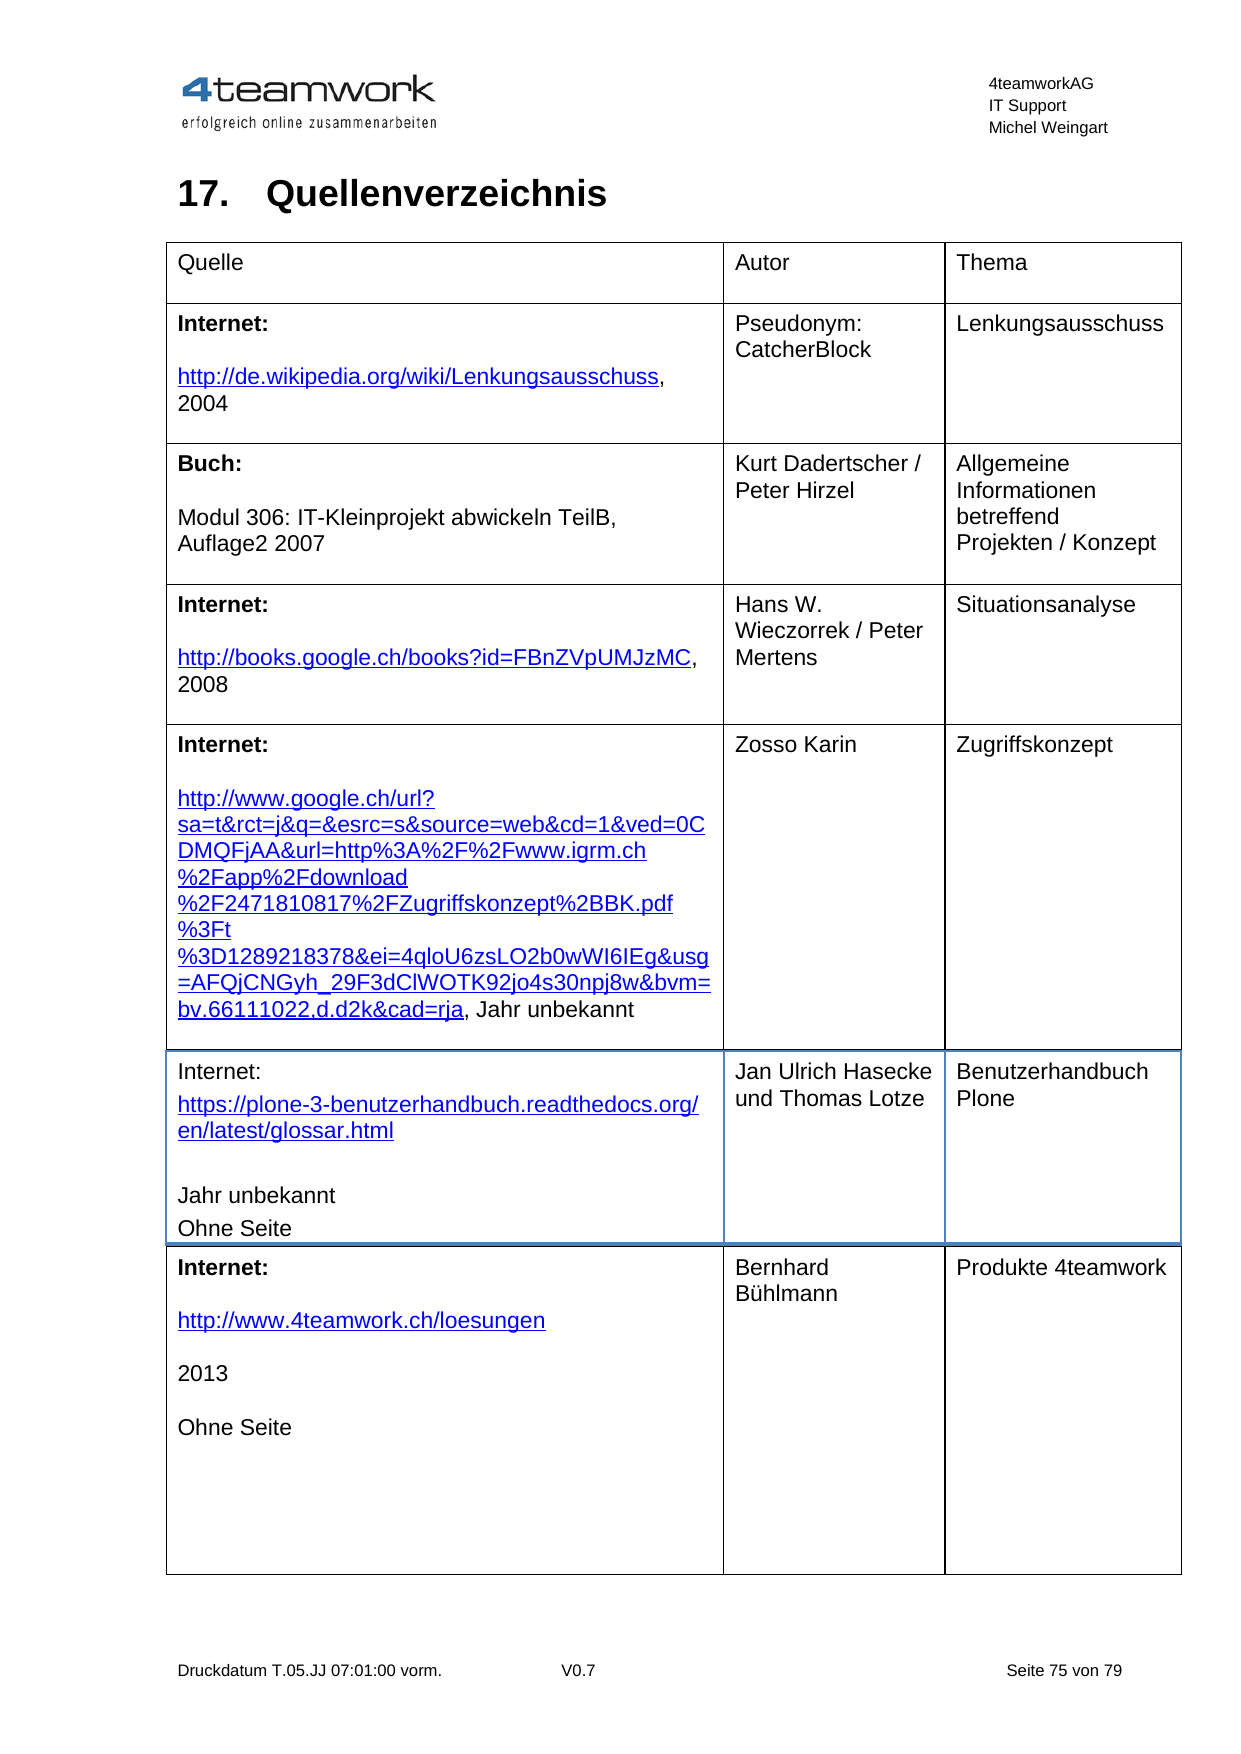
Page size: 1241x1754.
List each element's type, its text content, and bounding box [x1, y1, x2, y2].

table_cell Situationsanalyse [946, 585, 1181, 724]
table_cell Allgemeine Informationen betreffend Projekten / Konzept [946, 444, 1181, 583]
table_cell Lenkungsausschuss [946, 304, 1181, 443]
subtitle Quellenverzeichnis [177, 171, 1122, 214]
table_header Benutzerhandbuch Plone [946, 1052, 1180, 1241]
table_cell Internet: http://www.google.ch/url?sa=t&rct=j&q=&esrc=s&source=web&cd=1&ved=0CDMQFjAA&url=http%3A%2F%2Fwww.igrm.ch%2Fapp%2Fdownload%2F2471810817%2FZugriffskonzept%2BBK.pdf%3Ft%3D1289218378&ei=4qloU6zsLO2b0wWI6IEg&usg=AFQjCNGyh_29F3dClWOTK92jo4s30npj8w&bvm=bv.66111022,d.d2k&cad=rja, Jahr unbekannt [167, 725, 723, 1049]
table_header Produkte 4teamwork [946, 1247, 1181, 1574]
table_cell Pseudonym: CatcherBlock [724, 304, 944, 443]
table_header Jan Ulrich Hasecke und Thomas Lotze [725, 1052, 944, 1241]
picture [177, 69, 440, 134]
table_cell Kurt Dadertscher / Peter Hirzel [724, 444, 944, 583]
table_header Quelle [167, 243, 723, 302]
table_cell Hans W. Wieczorrek / Peter Mertens [724, 585, 944, 724]
table_header Bernhard Bühlmann [724, 1247, 944, 1574]
table_header Internet: https://plone-3-benutzerhandbuch.readthedocs.org/en/latest/glossar.html Jahr unbekannt Ohne Seite [167, 1052, 723, 1241]
table_header Thema [946, 243, 1181, 302]
table_cell Internet: http://books.google.ch/books?id=FBnZVpUMJzMC, 2008 [167, 585, 723, 724]
table_header Internet: http://www.4teamwork.ch/loesungen 2013 Ohne Seite [167, 1247, 723, 1574]
table_cell Buch: Modul 306: IT-Kleinprojekt abwickeln TeilB, Auflage2 2007 [167, 444, 723, 583]
table_cell Zosso Karin [724, 725, 944, 1049]
table_cell Zugriffskonzept [946, 725, 1181, 1049]
table_header Autor [724, 243, 944, 302]
table_cell Internet: http://de.wikipedia.org/wiki/Lenkungsausschuss, 2004 [167, 304, 723, 443]
